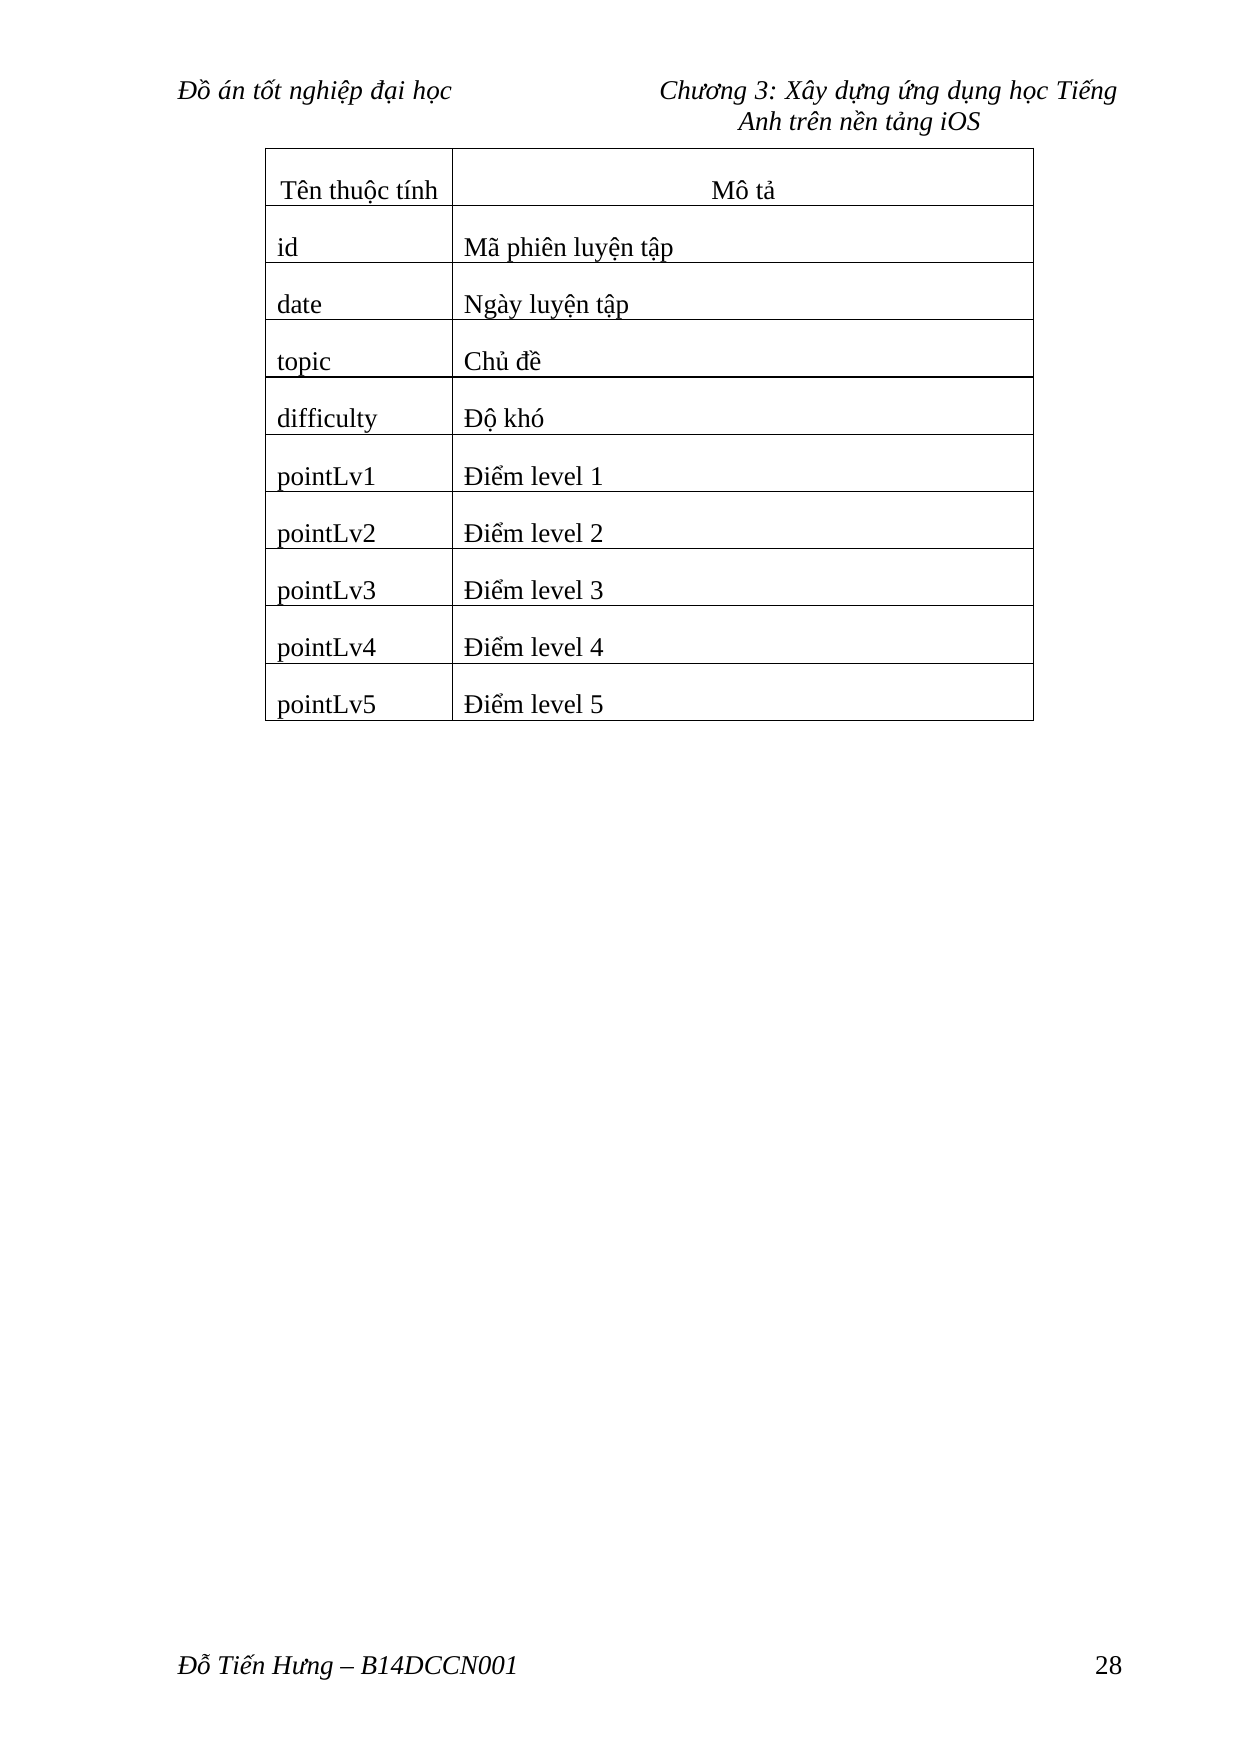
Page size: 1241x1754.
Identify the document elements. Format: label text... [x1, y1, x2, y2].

table_cell Điểm level 5 [453, 664, 1033, 719]
table_cell Độ khó [453, 378, 1033, 434]
table_cell Chủ đề [453, 320, 1033, 376]
table_cell Điểm level 2 [453, 492, 1033, 548]
table_cell topic [266, 320, 452, 376]
table_cell date [266, 263, 452, 319]
table_header Mô tả [453, 149, 1033, 205]
table_cell pointLv5 [266, 664, 452, 719]
table_cell id [266, 206, 452, 262]
table_cell Điểm level 1 [453, 435, 1033, 491]
table_cell Mã phiên luyện tập [453, 206, 1033, 262]
table_cell difficulty [266, 378, 452, 434]
table_cell Ngày luyện tập [453, 263, 1033, 319]
table_cell pointLv1 [266, 435, 452, 491]
table_cell pointLv4 [266, 606, 452, 662]
table_cell Điểm level 3 [453, 549, 1033, 605]
table_header Tên thuộc tính [266, 149, 452, 205]
table_cell pointLv3 [266, 549, 452, 605]
table_cell pointLv2 [266, 492, 452, 548]
table_cell Điểm level 4 [453, 606, 1033, 662]
